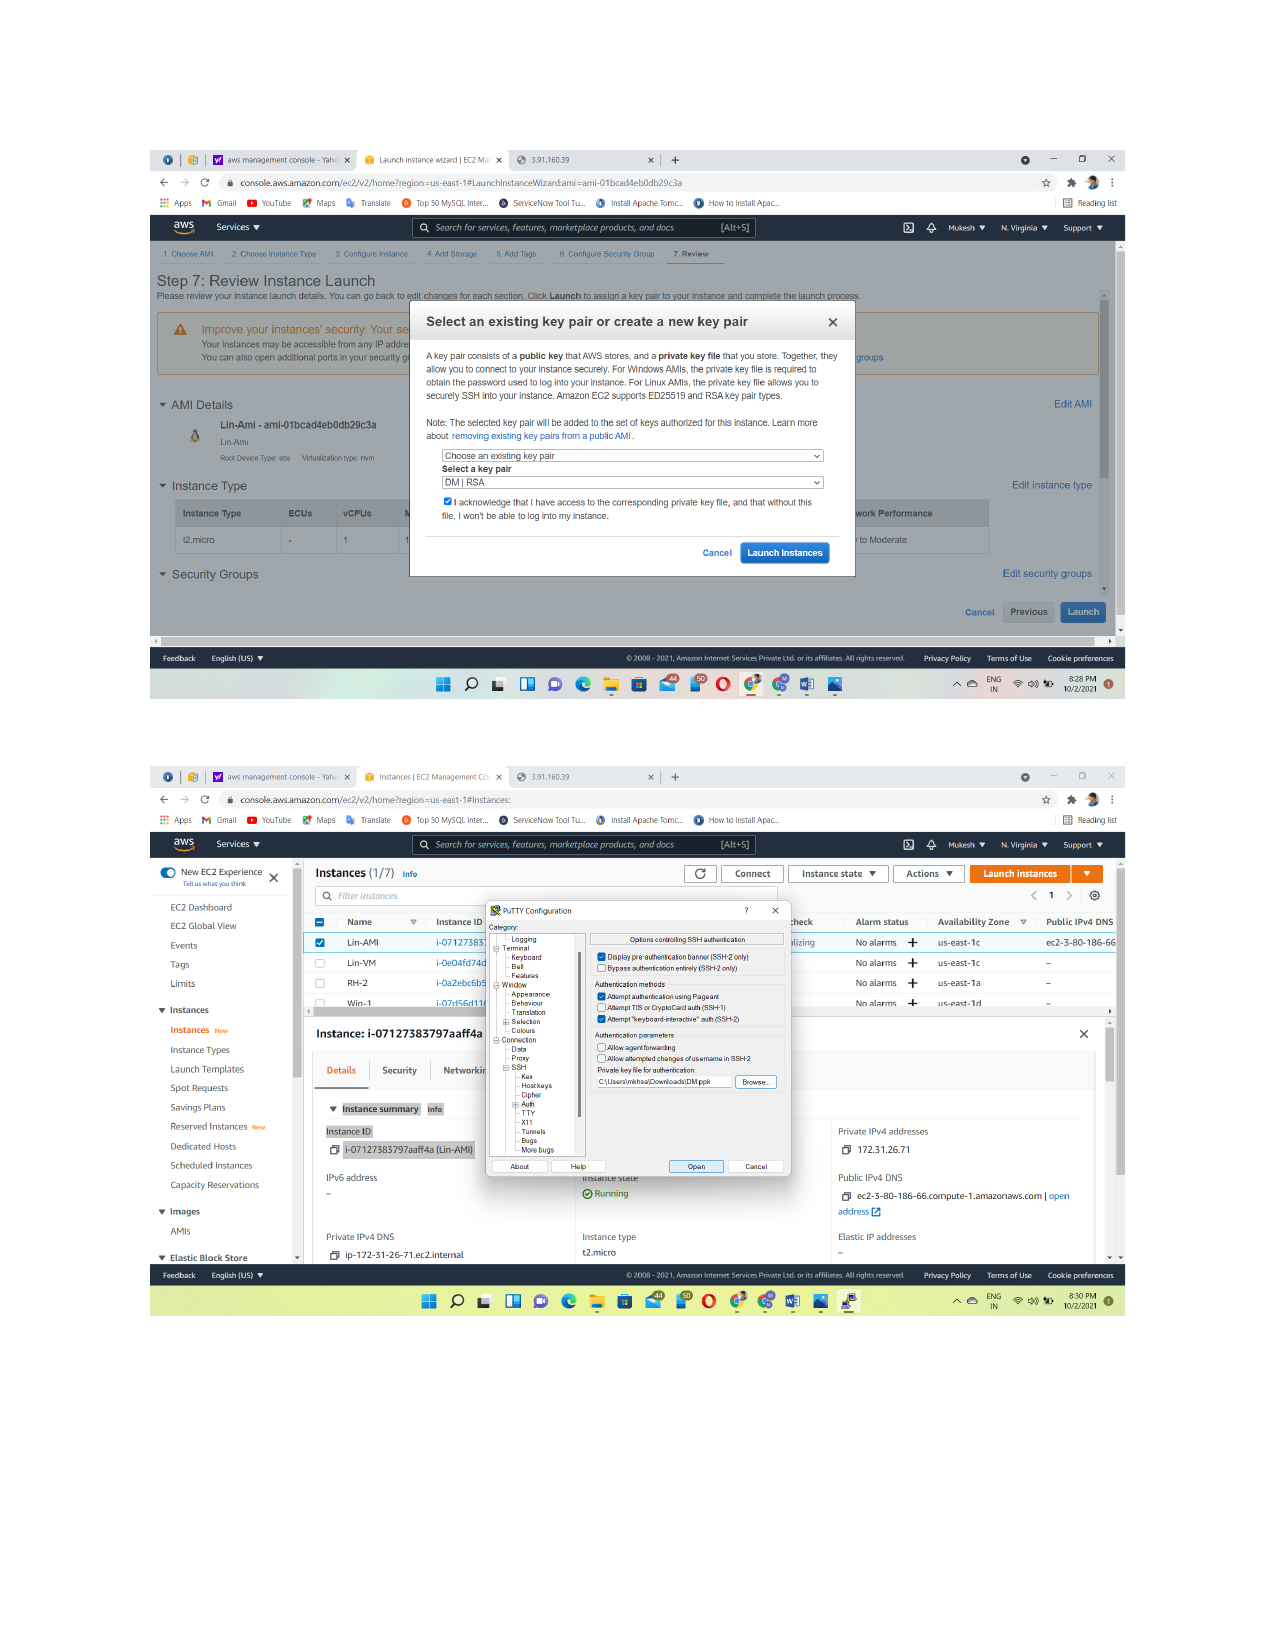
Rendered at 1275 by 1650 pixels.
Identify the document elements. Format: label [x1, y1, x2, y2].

picture [150, 150, 1125, 699]
picture [150, 766, 1125, 1316]
